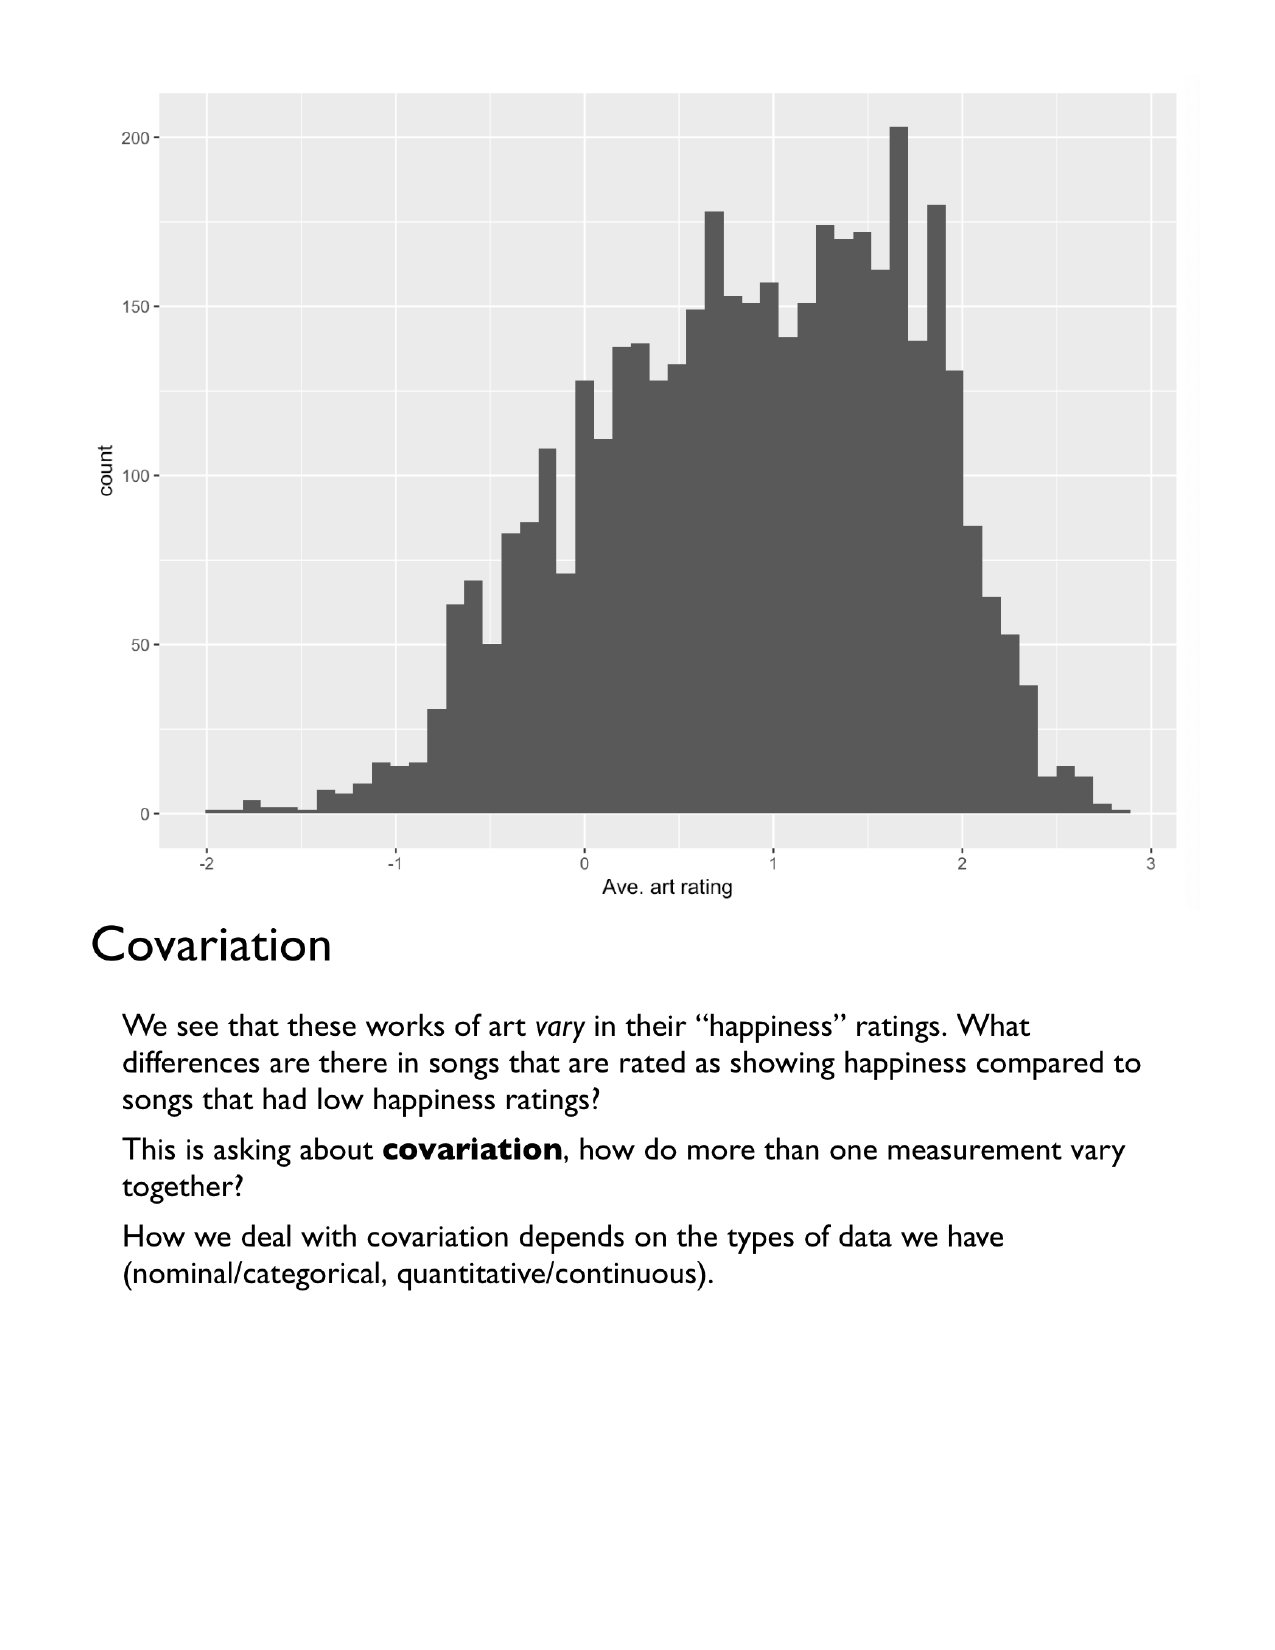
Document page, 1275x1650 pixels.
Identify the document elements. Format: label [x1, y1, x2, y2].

picture [75, 75, 1200, 1305]
